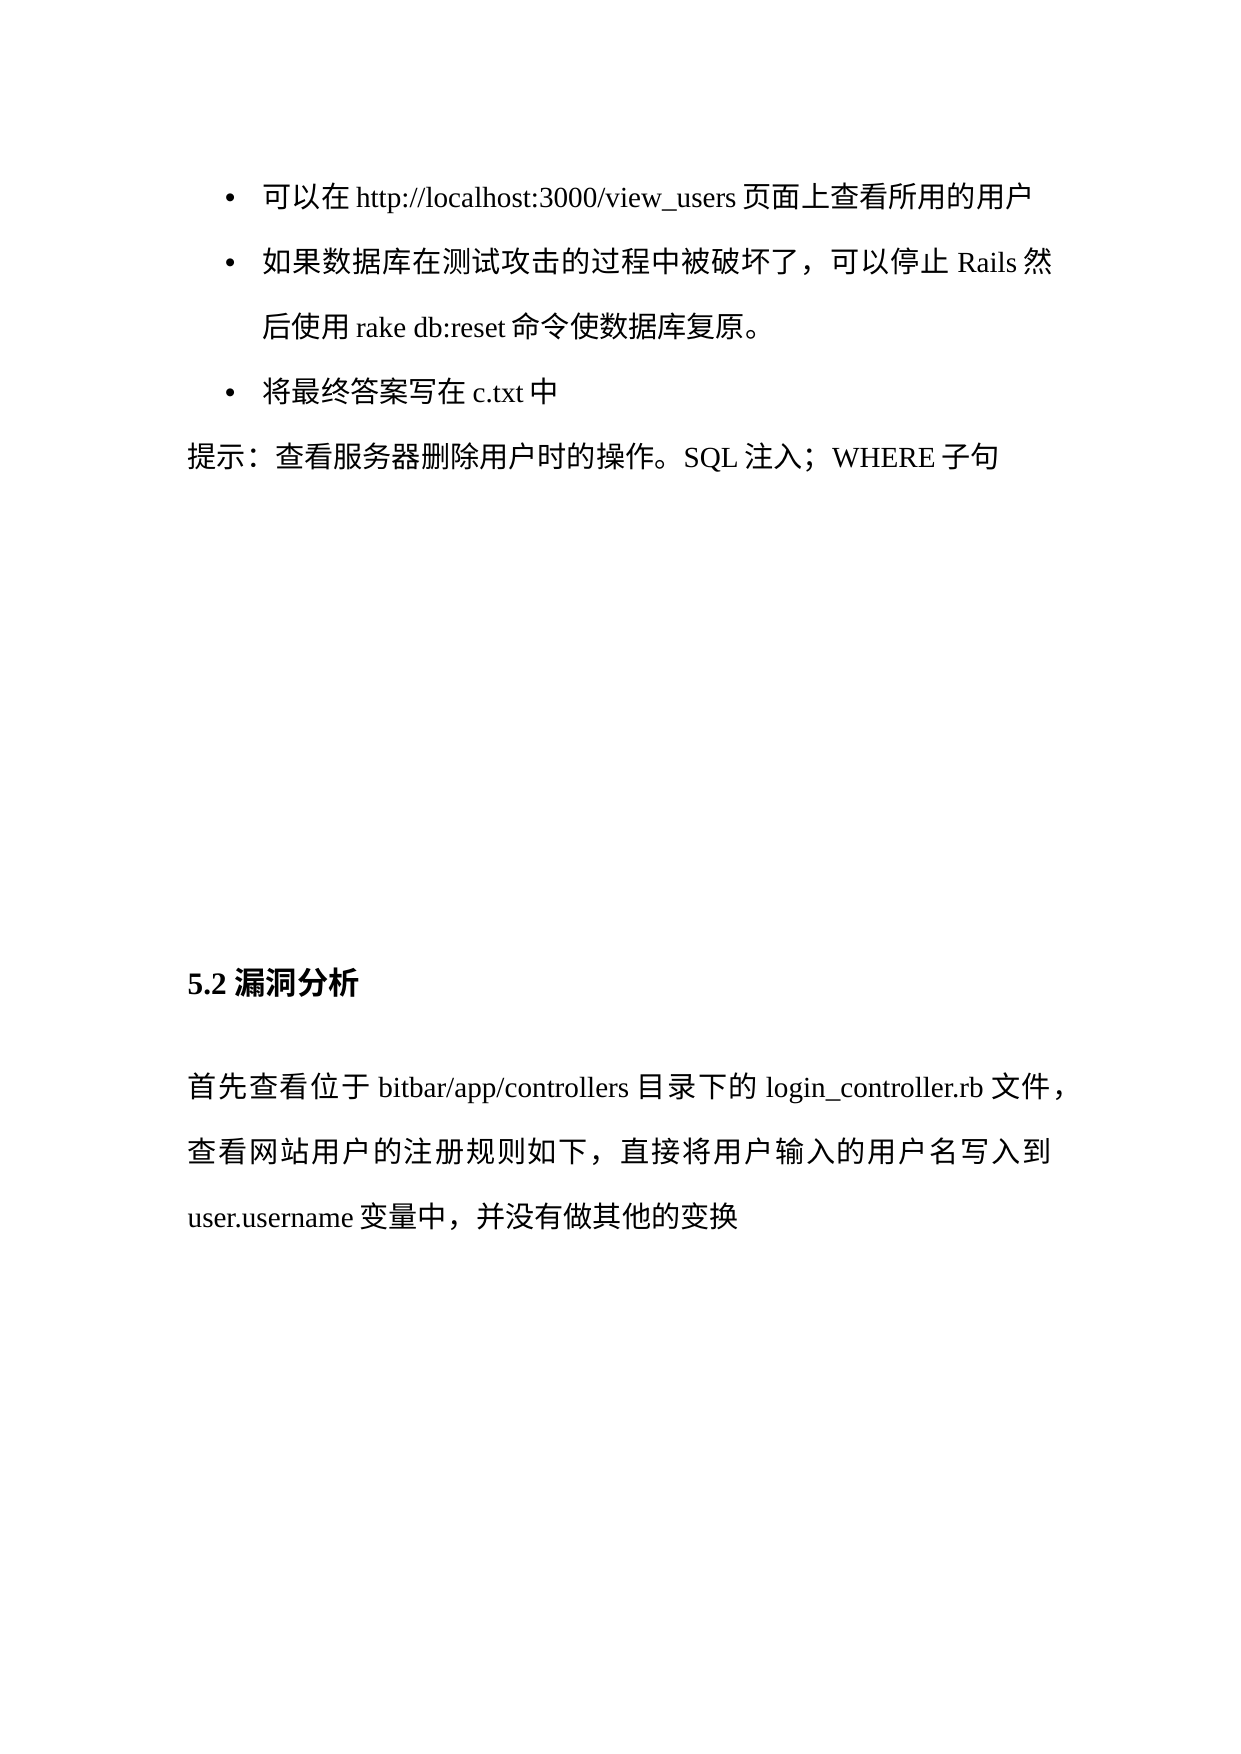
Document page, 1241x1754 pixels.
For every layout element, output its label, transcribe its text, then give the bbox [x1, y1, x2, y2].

list 将最终答案写在c.txt中 [225, 357, 1053, 422]
list 可以在http://localhost:3000/view_users页面上查看所用的用户 [225, 162, 1053, 227]
list 如果数据库在测试攻击的过程中被破坏了，可以停止Rails然后使用rake db:reset命令使数据库复原。 [225, 227, 1053, 357]
text 提示：查看服务器删除用户时的操作。SQL注入；WHERE子句 [187, 422, 1053, 487]
text 首先查看位于bitbar/app/controllers目录下的login_controller.rb文件，查看网站用户的注册规则如下，直接将用户输入的用户名写入到user.username变量中，并没有做其他的变换 [187, 1052, 1053, 1247]
subtitle 5.2 漏洞分析 [187, 948, 1053, 1013]
